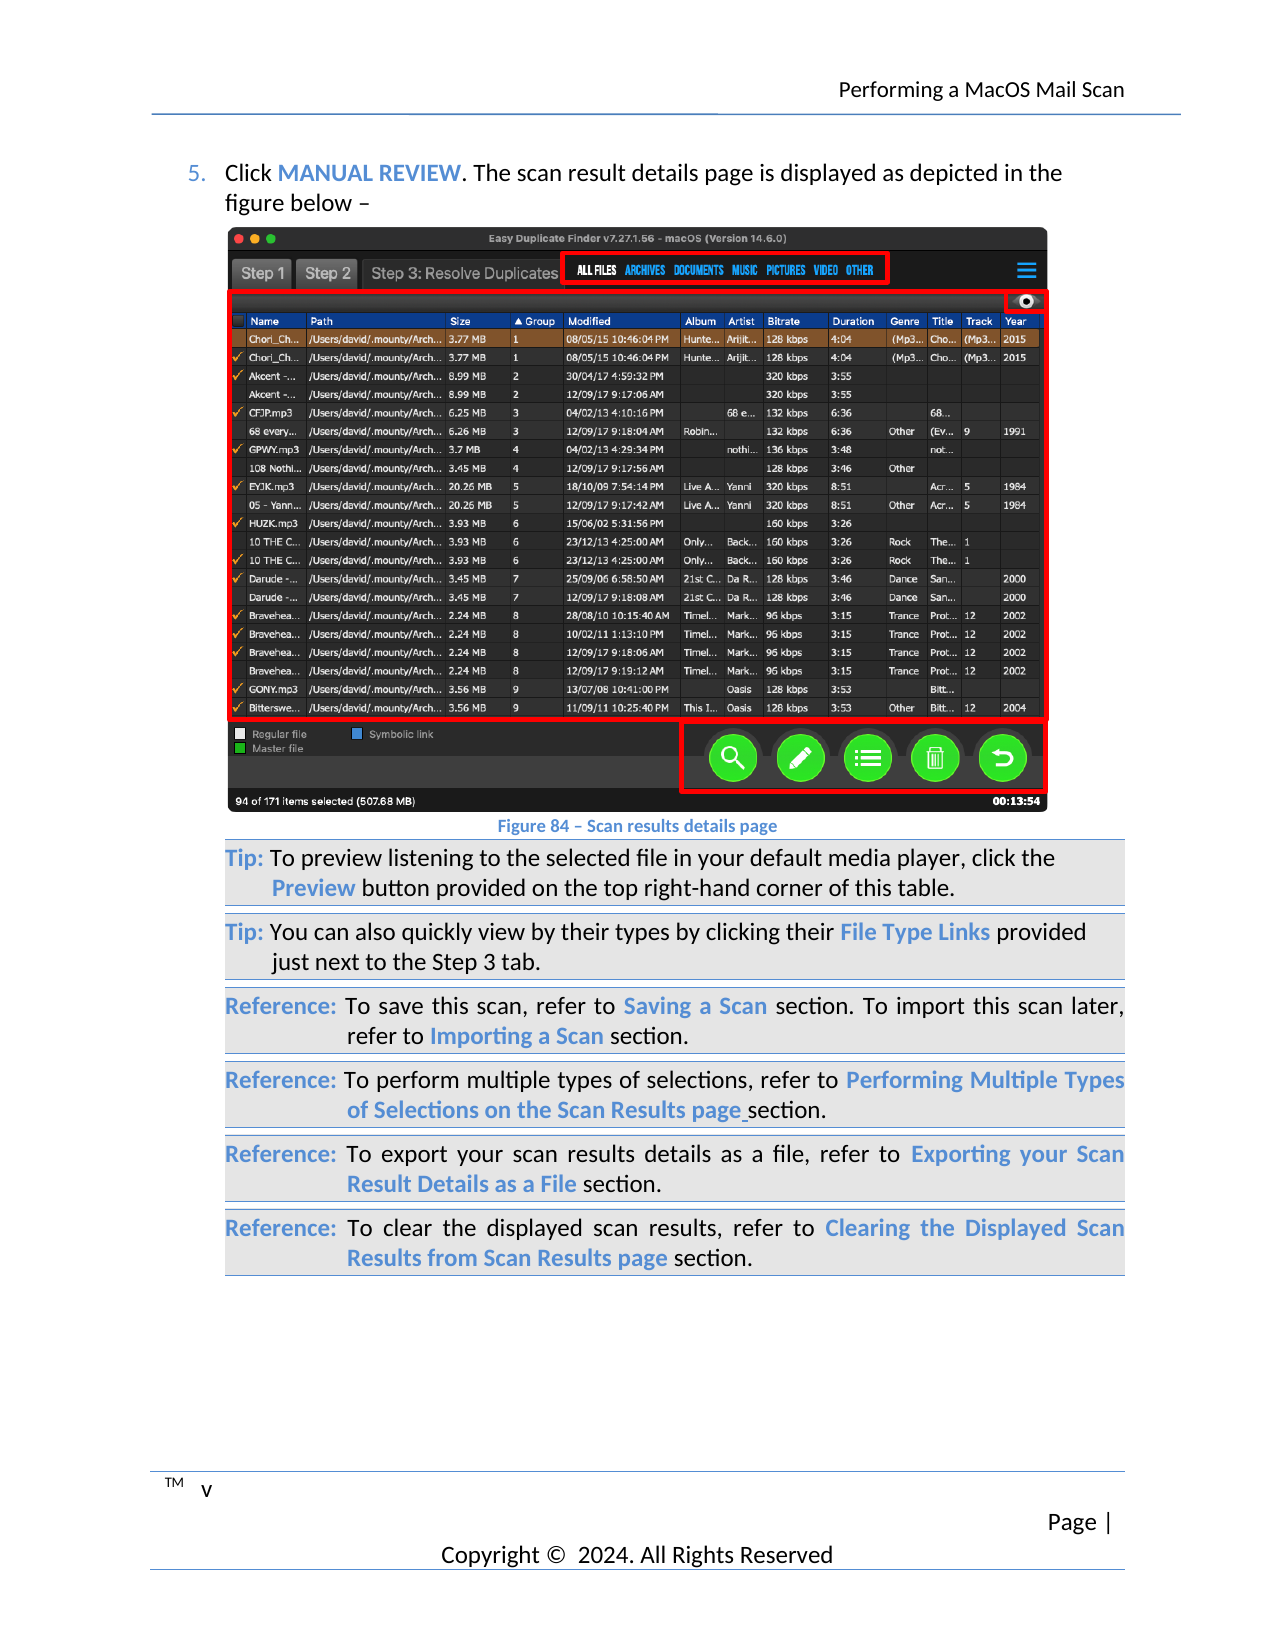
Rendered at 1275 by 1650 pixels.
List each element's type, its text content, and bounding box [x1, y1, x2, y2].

text Tip: To preview listening to the selected file in your default media player, click the Preview button provided on the top right-hand corner of this table. [225, 840, 1125, 905]
picture [227, 722, 1048, 812]
list Click MANUAL REVIEW. The scan result details page is displayed as depicted in the figure below – [187, 157, 1125, 218]
text Reference: To export your scan results details as a file, refer to Exporting your Scan Result Details as a File section. [225, 1136, 1125, 1201]
text Reference: To save this scan, refer to Saving a Scan section. To import this scan later, refer to Importing a Scan section. [225, 988, 1125, 1053]
picture [1008, 294, 1044, 309]
text Reference: To perform multiple types of selections, refer to Performing Multiple Types of Selections on the Scan Results page section. [225, 1062, 1125, 1127]
picture [227, 227, 1048, 289]
picture [684, 724, 1043, 789]
text Tip: You can also quickly view by their types by clicking their File Type Links provided just next to the Step 3 tab. [225, 914, 1125, 979]
text Reference: To clear the displayed scan results, refer to Clearing the Displayed Scan Results from Scan Results page section. [225, 1210, 1125, 1275]
picture [232, 294, 1044, 717]
